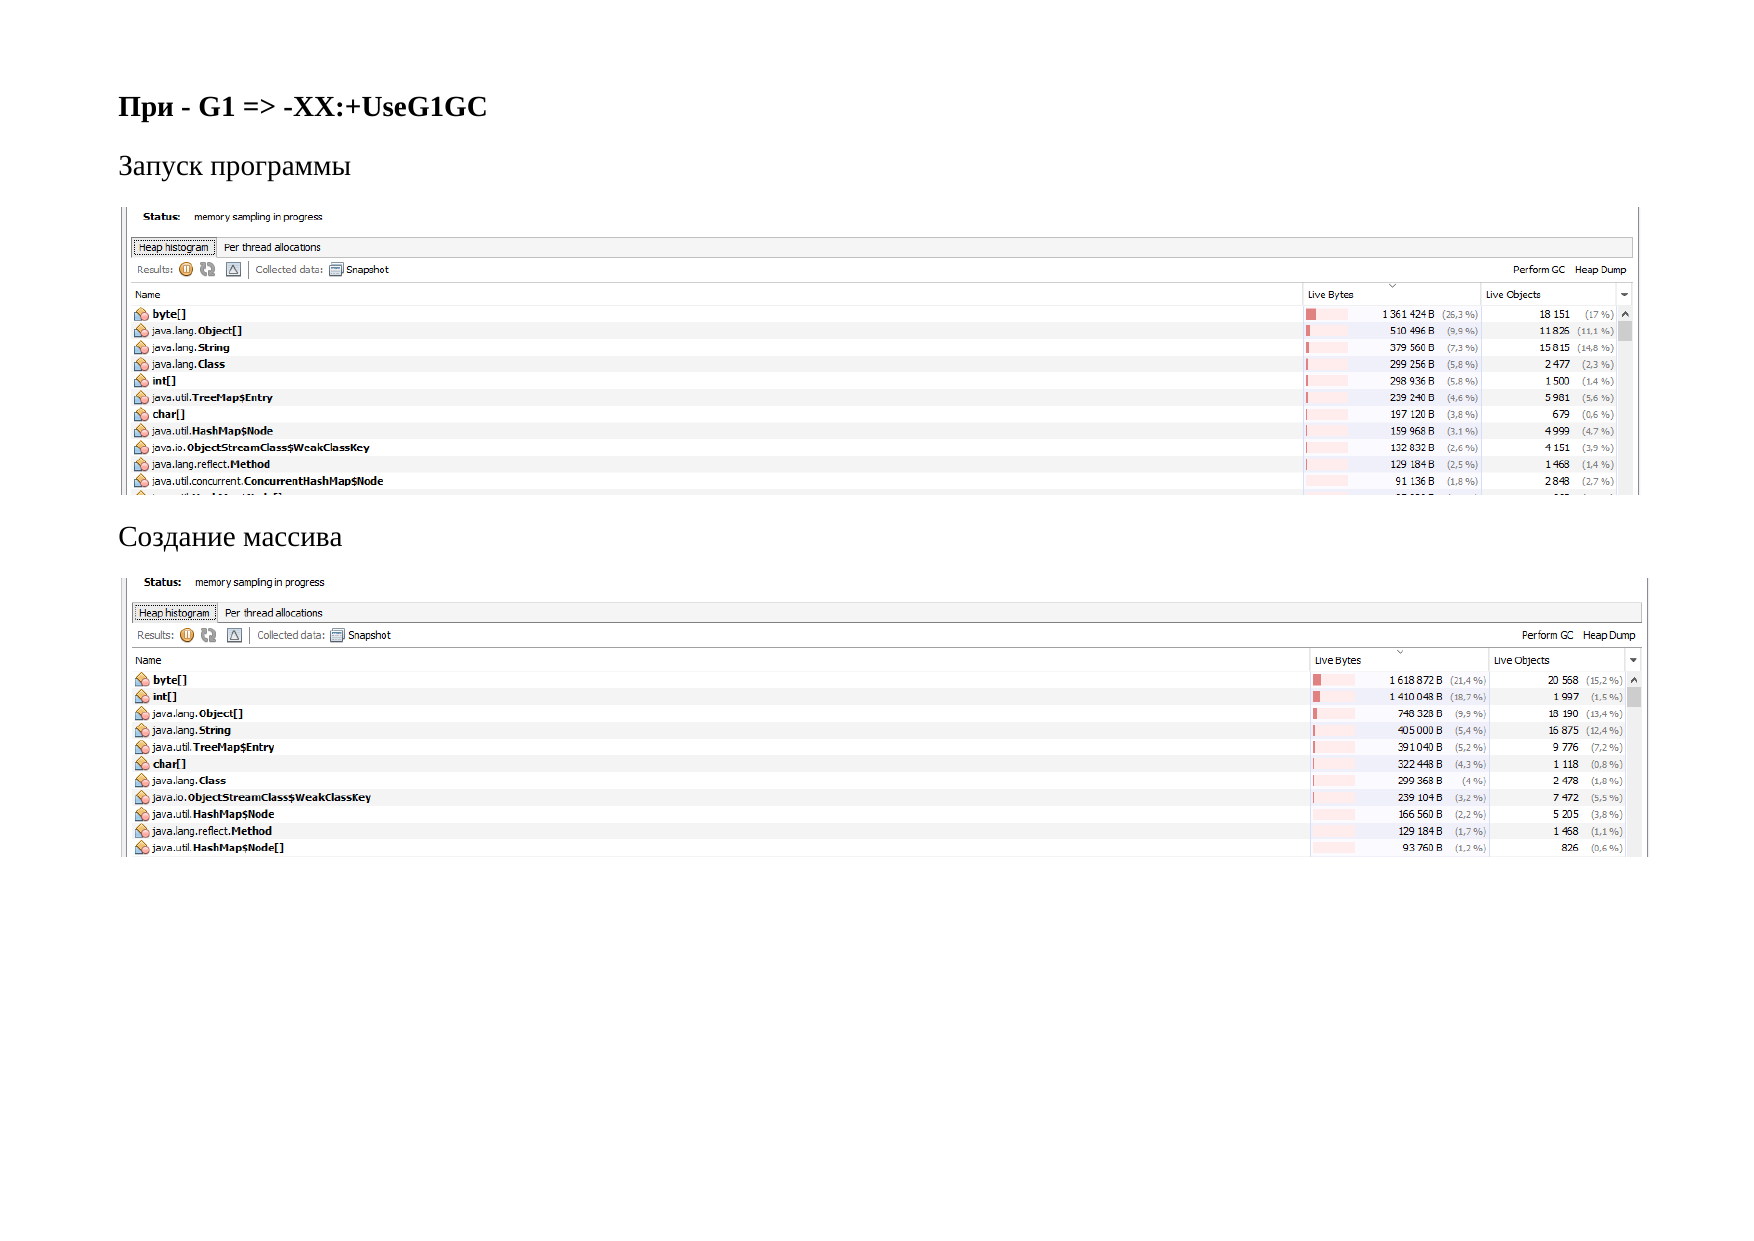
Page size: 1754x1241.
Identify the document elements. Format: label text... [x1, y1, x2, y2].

text Запуск программы [118, 148, 1636, 182]
text Создание массива [118, 519, 1636, 553]
picture [118, 578, 1650, 857]
picture [118, 207, 1641, 495]
text При - G1 => -XX:+UseG1GC [118, 89, 1636, 122]
